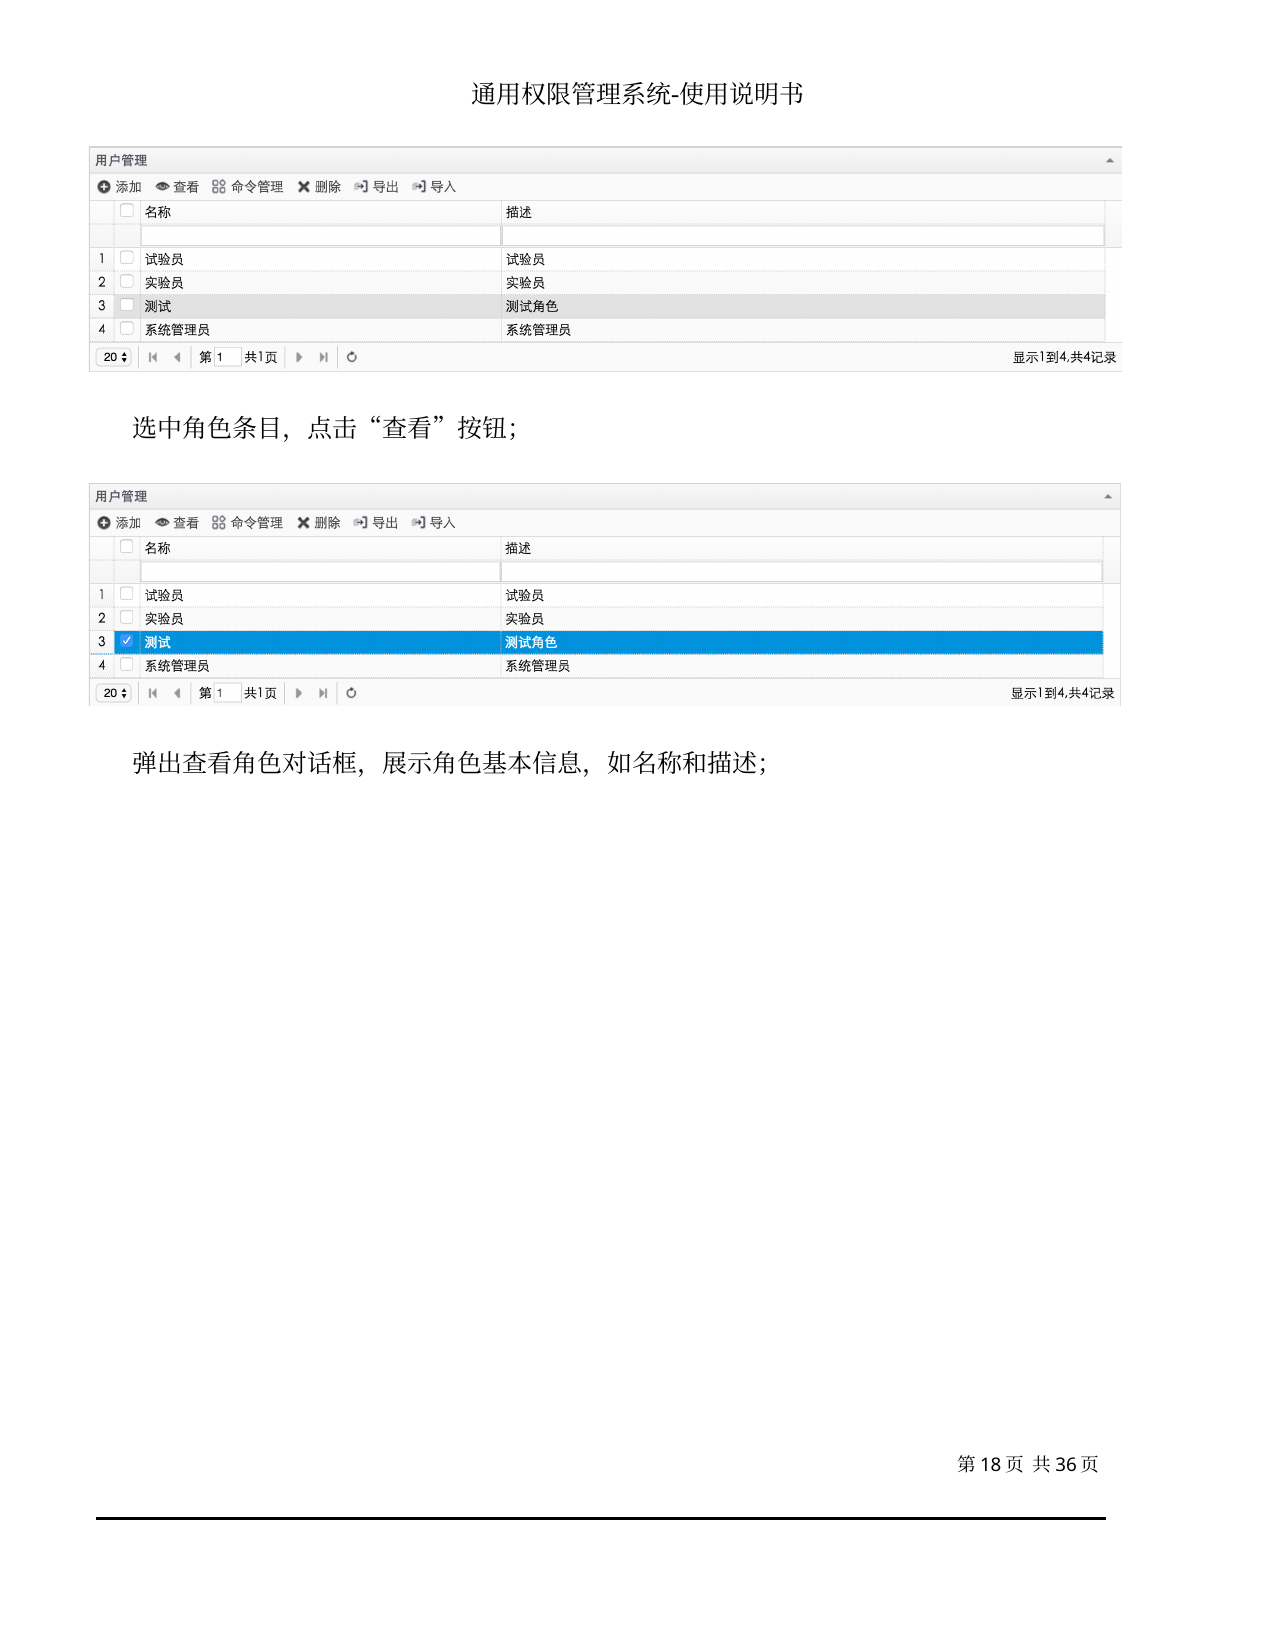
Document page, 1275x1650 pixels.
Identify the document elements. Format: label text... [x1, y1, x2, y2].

text 选中角色条目，点击“查看”按钮； [89, 409, 1186, 445]
picture [88, 146, 1122, 372]
picture [88, 483, 1121, 706]
text 弹出查看角色对话框，展示角色基本信息，如名称和描述； [89, 743, 1186, 779]
